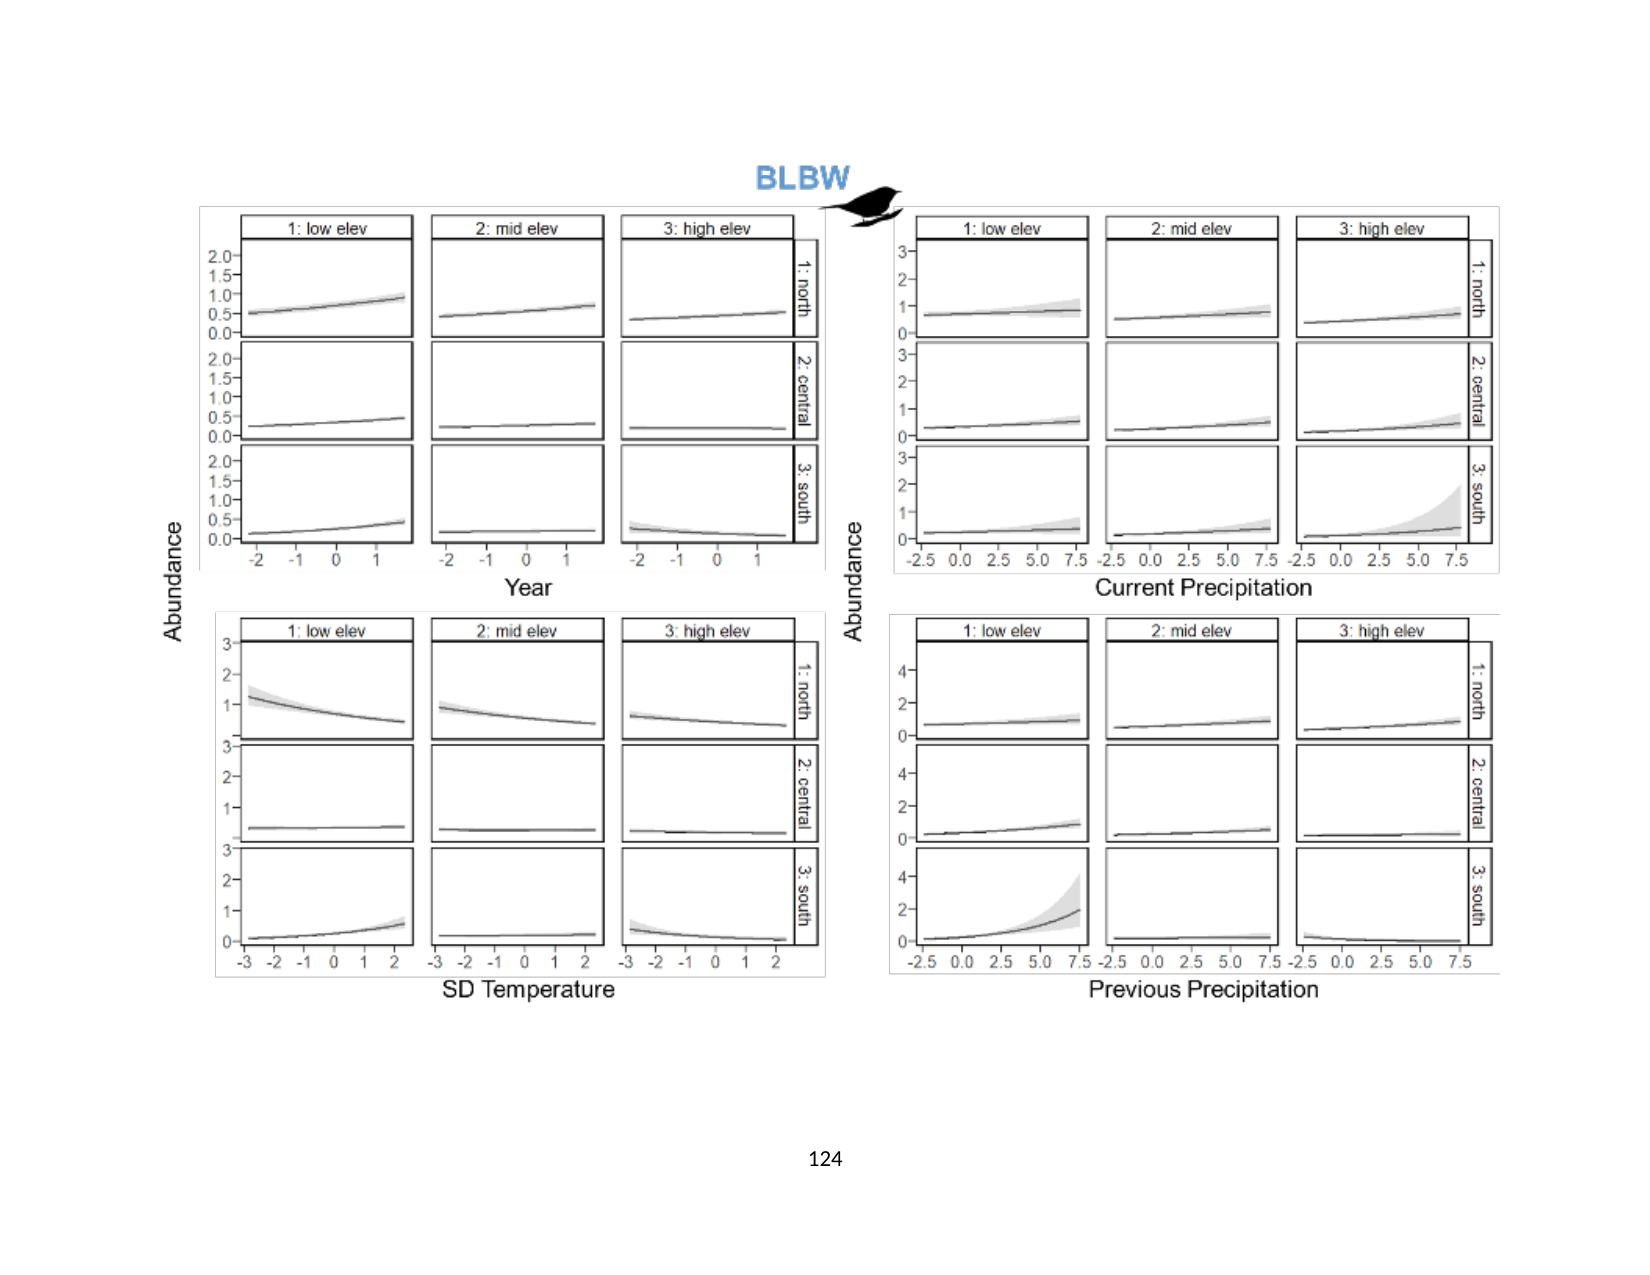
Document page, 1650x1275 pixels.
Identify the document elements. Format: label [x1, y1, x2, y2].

picture [150, 150, 1500, 1018]
